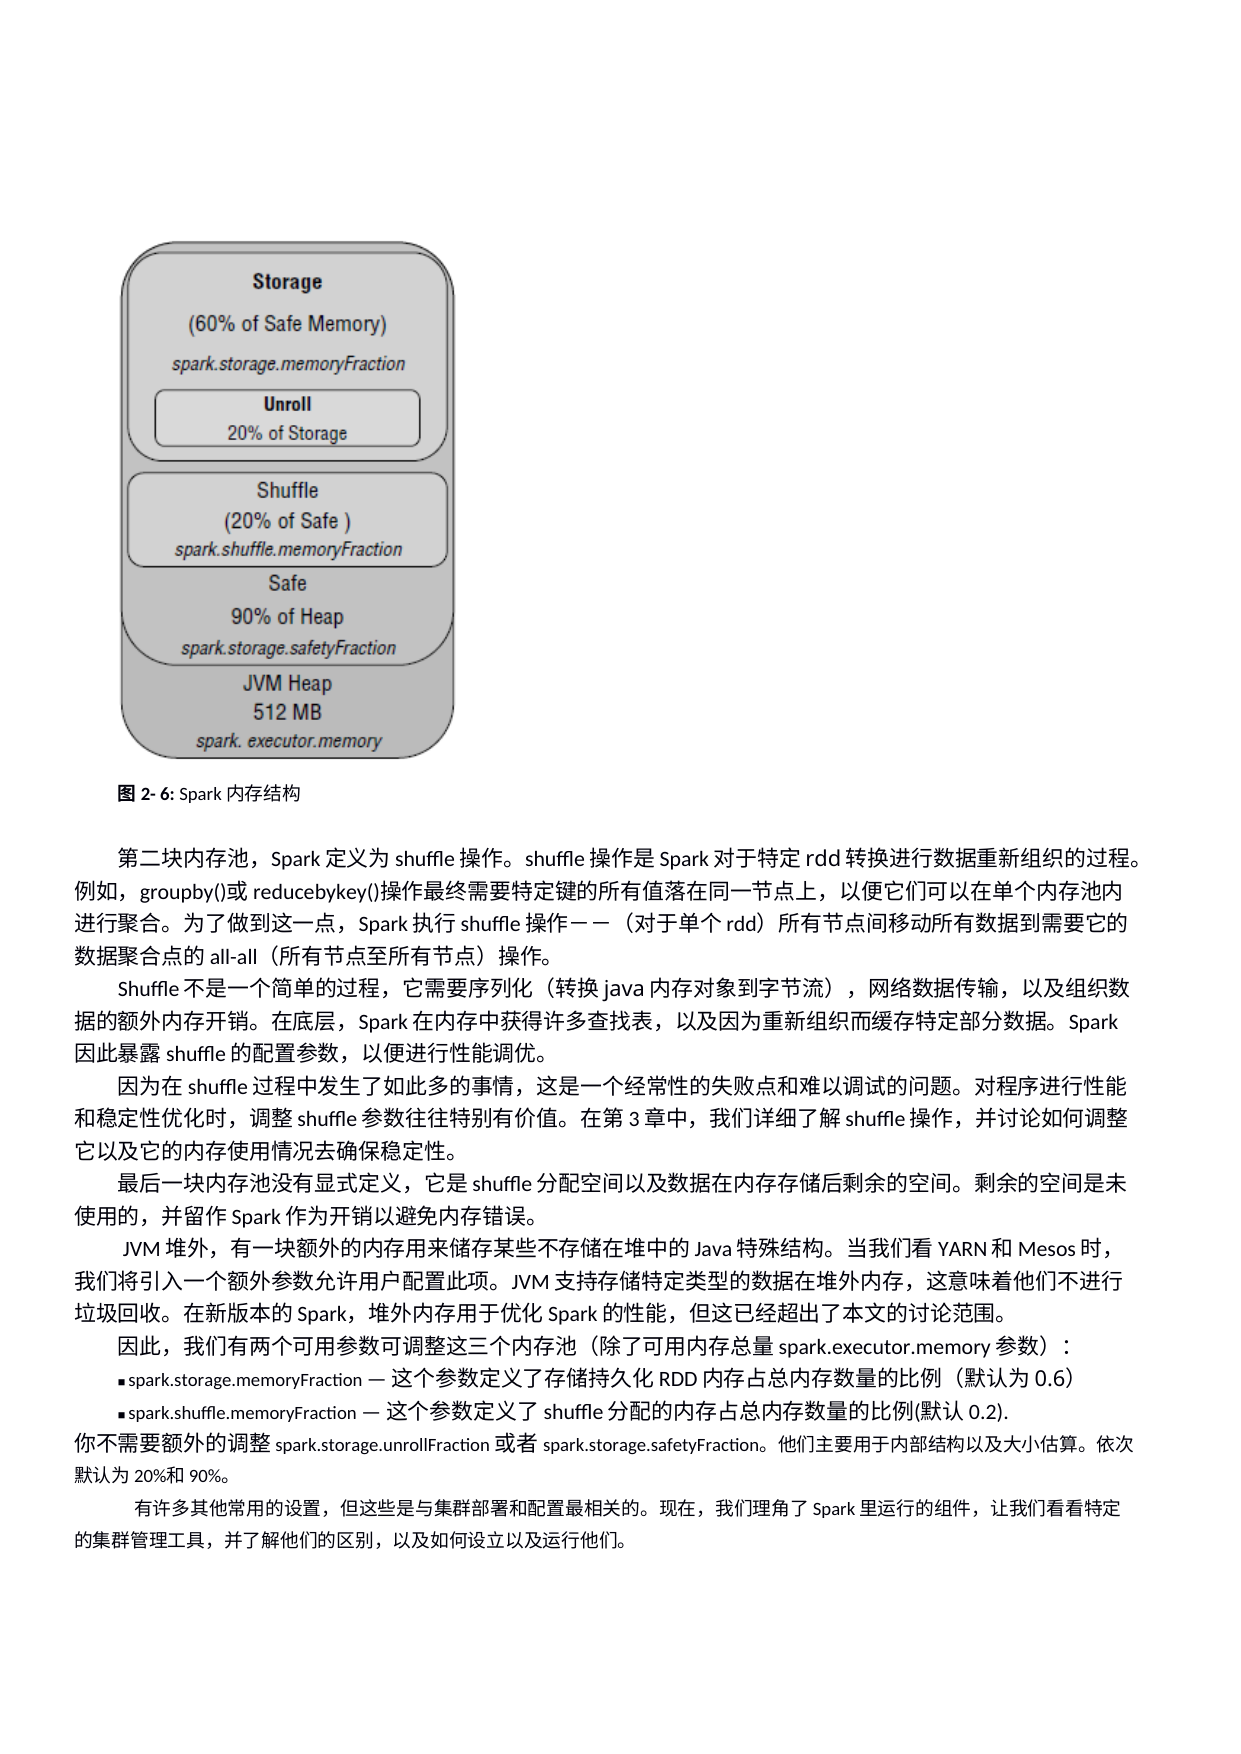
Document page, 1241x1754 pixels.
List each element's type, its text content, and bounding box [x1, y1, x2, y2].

text Shuffle不是一个简单的过程，它需要序列化（转换java内存对象到字节流），网络数据传输，以及组织数据的额外内存开销。在底层，Spark在内存中获得许多查找表，以及因为重新组织而缓存特定部分数据。Spark因此暴露shuffle的配置参数，以便进行性能调优。 [74, 971, 1137, 1068]
picture [117, 237, 460, 762]
text 有许多其他常用的设置，但这些是与集群部署和配置最相关的。现在，我们理角了Spark里运行的组件，让我们看看特定的集群管理工具，并了解他们的区别，以及如何设立以及运行他们。 [74, 1491, 1137, 1556]
text 因为在shuffle过程中发生了如此多的事情，这是一个经常性的失败点和难以调试的问题。对程序进行性能和稳定性优化时，调整shuffle参数往往特别有价值。在第3章中，我们详细了解shuffle操作，并讨论如何调整它以及它的内存使用情况去确保稳定性。 [74, 1068, 1137, 1166]
text ■ spark.storage.memoryFraction — 这个参数定义了存储持久化 RDD内存占总内存数量的比例（默认为0.6） [74, 1361, 1137, 1393]
text 最后一块内存池没有显式定义，它是shuffle分配空间以及数据在内存存储后剩余的空间。剩余的空间是未使用的，并留作Spark作为开销以避免内存错误。 [74, 1166, 1137, 1231]
text 第二块内存池，Spark定义为shuffle操作。shuffle操作是Spark对于特定rdd转换进行数据重新组织的过程。例如，groupby()或reducebykey()操作最终需要特定键的所有值落在同一节点上，以便它们可以在单个内存池内进行聚合。为了做到这一点，Spark执行shuffle操作－－（对于单个rdd）所有节点间移动所有数据到需要它的数据聚合点的all-all（所有节点至所有节点）操作。 [74, 841, 1137, 971]
text ■ spark.shuffle.memoryFraction — 这个参数定义了shuffle分配的内存占总内存数量的比例(默认0.2). [74, 1393, 1137, 1426]
text 图 2- 6: Spark 内存结构 [74, 776, 1137, 808]
text JVM堆外，有一块额外的内存用来储存某些不存储在堆中的Java特殊结构。当我们看YARN和Mesos时，我们将引入一个额外参数允许用户配置此项。JVM支持存储特定类型的数据在堆外内存，这意味着他们不进行垃圾回收。在新版本的Spark，堆外内存用于优化Spark的性能，但这已经超出了本文的讨论范围。 [74, 1231, 1137, 1328]
text 你不需要额外的调整spark.storage.unrollFraction 或者 spark.storage.safetyFraction。他们主要用于内部结构以及大小估算。依次默认为20%和90%。 [74, 1426, 1137, 1491]
text 因此，我们有两个可用参数可调整这三个内存池（除了可用内存总量spark.executor.memory参数）： [74, 1328, 1137, 1361]
